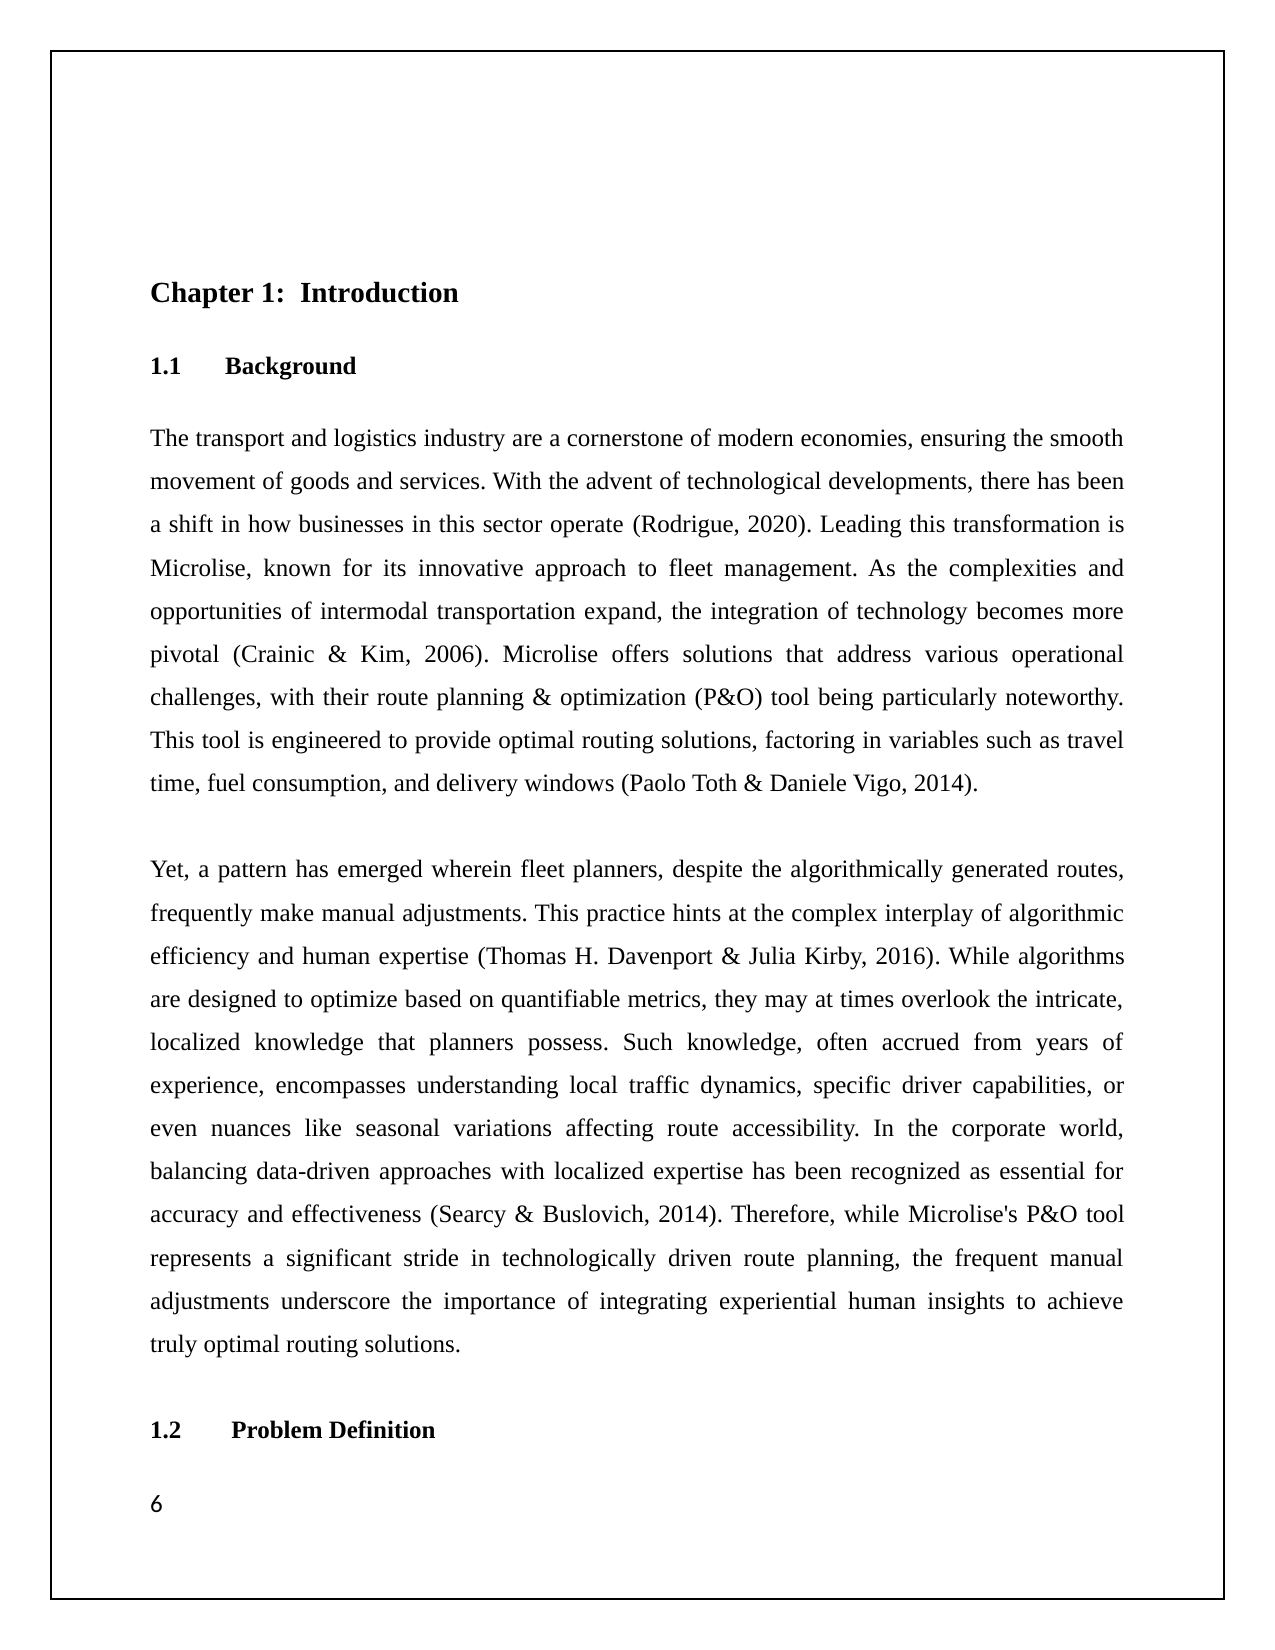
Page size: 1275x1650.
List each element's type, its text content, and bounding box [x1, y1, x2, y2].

subtitle Chapter 1: Introduction [150, 275, 1125, 308]
subtitle 1.2 Problem Definition [150, 1415, 1125, 1444]
text The transport and logistics industry are a cornerstone of modern economies, ensuring the smooth movement of goods and services. With the advent of technological developments, there has been a shift in how businesses in this sector operate . Leading this transformation is Microlise, known for its innovative approach to fleet management. As the complexities and opportunities of intermodal transportation expand, the integration of technology becomes more pivotal . Microlise offers solutions that address various operational challenges, with their route planning & optimization (P&O) tool being particularly noteworthy. This tool is engineered to provide optimal routing solutions, factoring in variables such as travel time, fuel consumption, and delivery windows . [150, 423, 1125, 797]
subtitle Background [150, 351, 1125, 380]
text Yet, a pattern has emerged wherein fleet planners, despite the algorithmically generated routes, frequently make manual adjustments. This practice hints at the complex interplay of algorithmic efficiency and human expertise . While algorithms are designed to optimize based on quantifiable metrics, they may at times overlook the intricate, localized knowledge that planners possess. Such knowledge, often accrued from years of experience, encompasses understanding local traffic dynamics, specific driver capabilities, or even nuances like seasonal variations affecting route accessibility. In the corporate world, balancing data-driven approaches with localized expertise has been recognized as essential for accuracy and effectiveness . Therefore, while Microlise's P&O tool represents a significant stride in technologically driven route planning, the frequent manual adjustments underscore the importance of integrating experiential human insights to achieve truly optimal routing solutions. [150, 854, 1125, 1358]
